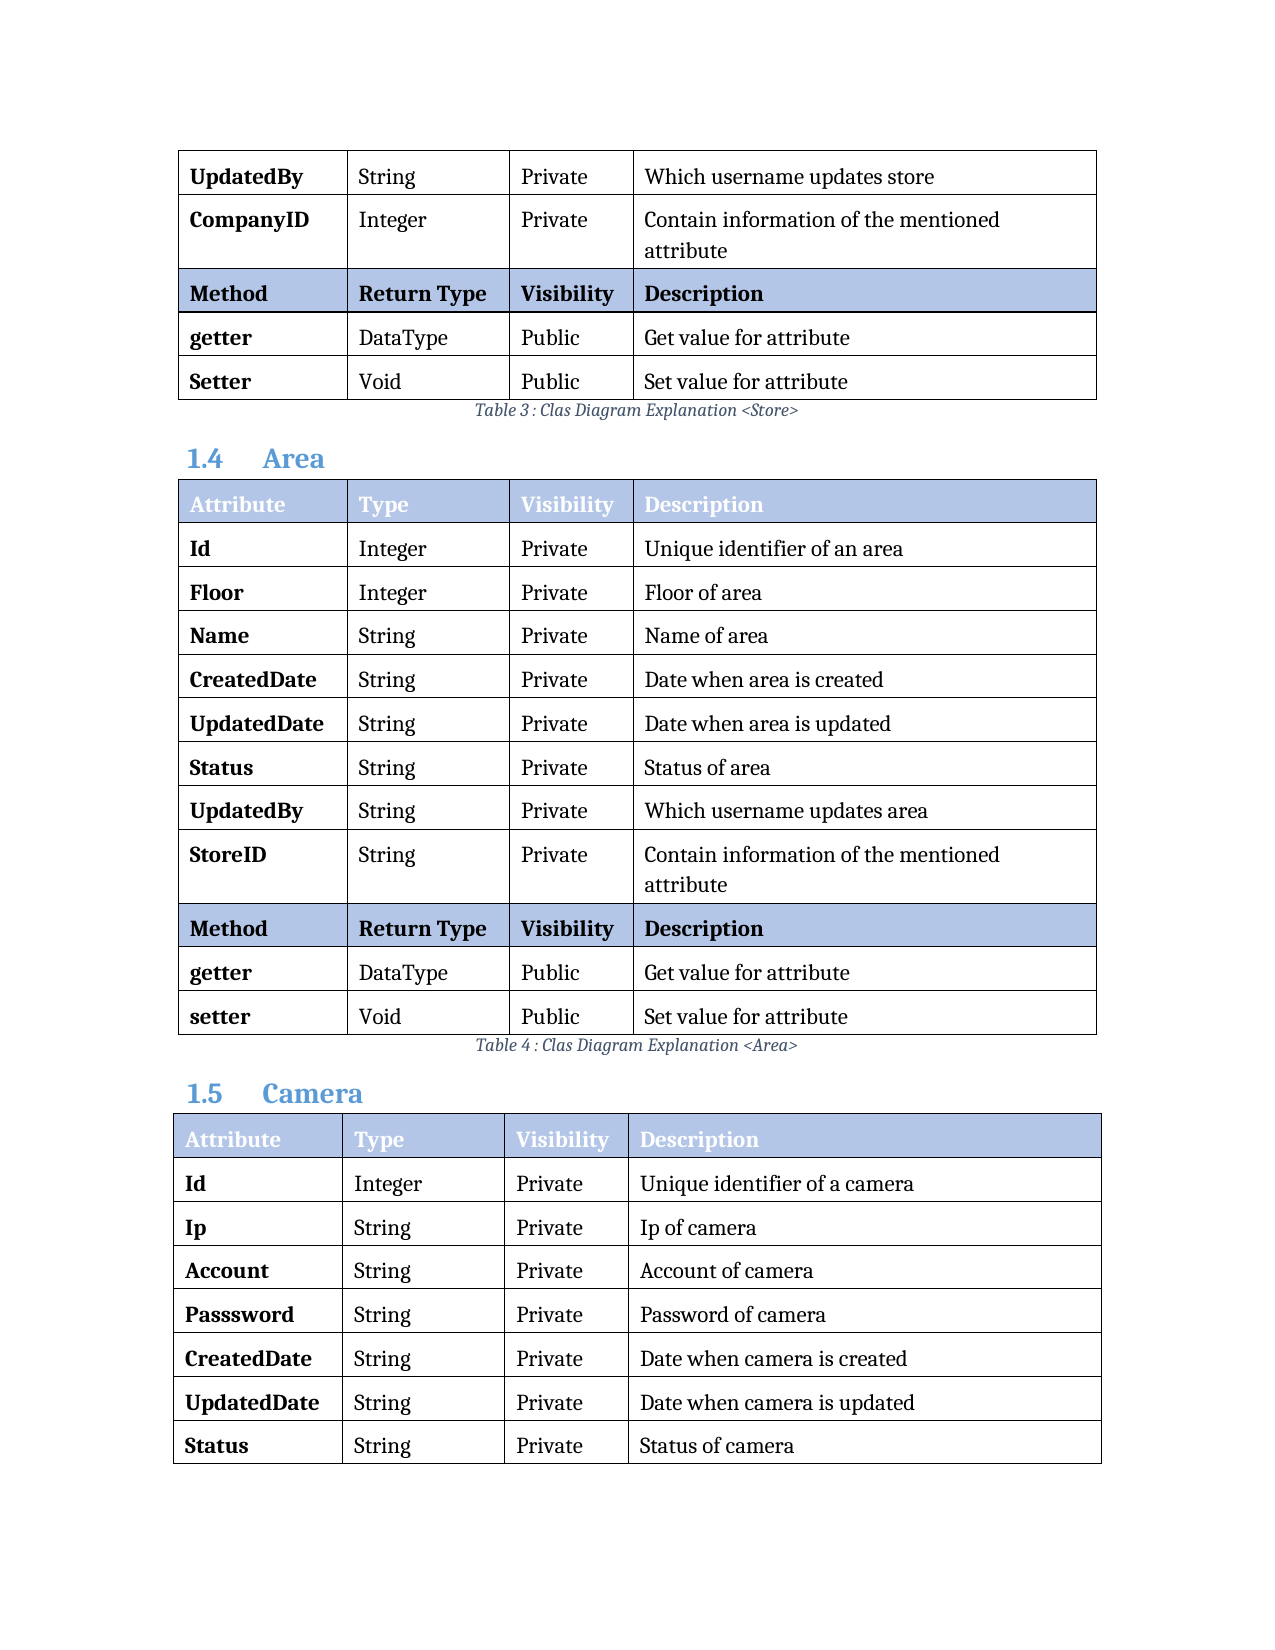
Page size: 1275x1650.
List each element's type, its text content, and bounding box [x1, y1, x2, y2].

table_cell String [343, 1421, 504, 1463]
table_cell Private [510, 786, 633, 828]
table_cell Public [510, 313, 633, 355]
table_cell Method [179, 904, 347, 946]
table_cell String [343, 1377, 504, 1419]
table_cell Integer [348, 523, 509, 566]
table_cell Public [510, 356, 633, 399]
table_cell Return Type [348, 269, 509, 311]
table_cell Id [179, 523, 347, 566]
table_cell Account [174, 1246, 342, 1288]
table_cell Void [348, 356, 509, 399]
table_cell String [343, 1289, 504, 1332]
table_cell Private [505, 1158, 628, 1201]
table_cell Name of area [634, 611, 1096, 653]
table_cell String [348, 655, 509, 697]
table_cell String [348, 611, 509, 653]
table_cell Floor [179, 567, 347, 610]
table_cell Private [505, 1289, 628, 1332]
table_cell Method [179, 269, 347, 311]
table_cell Private [505, 1421, 628, 1463]
table_header Type [348, 480, 509, 522]
table_cell Integer [343, 1158, 504, 1201]
table_cell Date when area is created [634, 655, 1096, 697]
table_cell Which username updates store [634, 151, 1096, 194]
table_cell Contain information of the mentioned attribute [634, 195, 1096, 268]
table_cell getter [179, 313, 347, 355]
table_cell setter [179, 991, 347, 1034]
table_cell Return Type [348, 904, 509, 946]
table_cell Private [510, 698, 633, 741]
table_cell CreatedDate [174, 1333, 342, 1376]
table_cell Date when camera is created [629, 1333, 1101, 1376]
table_header Description [634, 480, 1096, 522]
table_cell Ip [174, 1202, 342, 1244]
table_header Description [629, 1114, 1101, 1157]
subtitle Camera [187, 1077, 1125, 1111]
table_cell Private [510, 567, 633, 610]
table_cell Status of area [634, 742, 1096, 785]
table_cell Private [510, 742, 633, 785]
table_cell Floor of area [634, 567, 1096, 610]
table_cell String [348, 742, 509, 785]
table_cell String [348, 786, 509, 828]
table_cell StoreID [179, 830, 347, 902]
table_header Visibility [505, 1114, 628, 1157]
table_cell Private [505, 1333, 628, 1376]
subtitle Area [187, 442, 1125, 476]
table_cell Date when area is updated [634, 698, 1096, 741]
table_cell Name [179, 611, 347, 653]
table_cell CompanyID [179, 195, 347, 268]
table_cell Account of camera [629, 1246, 1101, 1288]
table_cell Get value for attribute [634, 313, 1096, 355]
table_cell Set value for attribute [634, 356, 1096, 399]
table_cell Password of camera [629, 1289, 1101, 1332]
table_cell Void [348, 991, 509, 1034]
table_cell UpdatedBy [179, 151, 347, 194]
table_cell Which username updates area [634, 786, 1096, 828]
table_header Visibility [510, 480, 633, 522]
table_cell UpdatedBy [179, 786, 347, 828]
table_cell Private [510, 151, 633, 194]
table_cell Integer [348, 195, 509, 268]
table_cell DataType [348, 947, 509, 990]
table_cell Integer [348, 567, 509, 610]
table_cell Ip of camera [629, 1202, 1101, 1244]
table_cell Private [505, 1246, 628, 1288]
table_cell Description [634, 269, 1096, 311]
table_cell Public [510, 947, 633, 990]
table_cell Private [510, 523, 633, 566]
table_cell String [348, 151, 509, 194]
table_cell Contain information of the mentioned attribute [634, 830, 1096, 902]
table_cell Unique identifier of an area [634, 523, 1096, 566]
table_cell Unique identifier of a camera [629, 1158, 1101, 1201]
table_cell Private [510, 195, 633, 268]
table_cell Private [510, 655, 633, 697]
table_header Attribute [179, 480, 347, 522]
table_cell String [343, 1333, 504, 1376]
table_cell Public [510, 991, 633, 1034]
table_cell Get value for attribute [634, 947, 1096, 990]
table_cell Set value for attribute [634, 991, 1096, 1034]
table_cell Id [174, 1158, 342, 1201]
table_cell Private [510, 611, 633, 653]
table_cell String [343, 1202, 504, 1244]
table_cell String [348, 698, 509, 741]
table_cell Date when camera is updated [629, 1377, 1101, 1419]
table_cell Private [510, 830, 633, 902]
table_cell Visibility [510, 904, 633, 946]
table_cell CreatedDate [179, 655, 347, 697]
table_cell UpdatedDate [179, 698, 347, 741]
table_cell String [348, 830, 509, 902]
table_cell String [343, 1246, 504, 1288]
table_cell Status [174, 1421, 342, 1463]
table_header Attribute [174, 1114, 342, 1157]
table_cell Description [634, 904, 1096, 946]
table_header Type [343, 1114, 504, 1157]
table_cell Status of camera [629, 1421, 1101, 1463]
table_cell UpdatedDate [174, 1377, 342, 1419]
table_cell Visibility [510, 269, 633, 311]
table_cell DataType [348, 313, 509, 355]
table_cell Status [179, 742, 347, 785]
table_cell Setter [179, 356, 347, 399]
table_cell Private [505, 1202, 628, 1244]
table_cell Passsword [174, 1289, 342, 1332]
table_cell Private [505, 1377, 628, 1419]
table_cell getter [179, 947, 347, 990]
